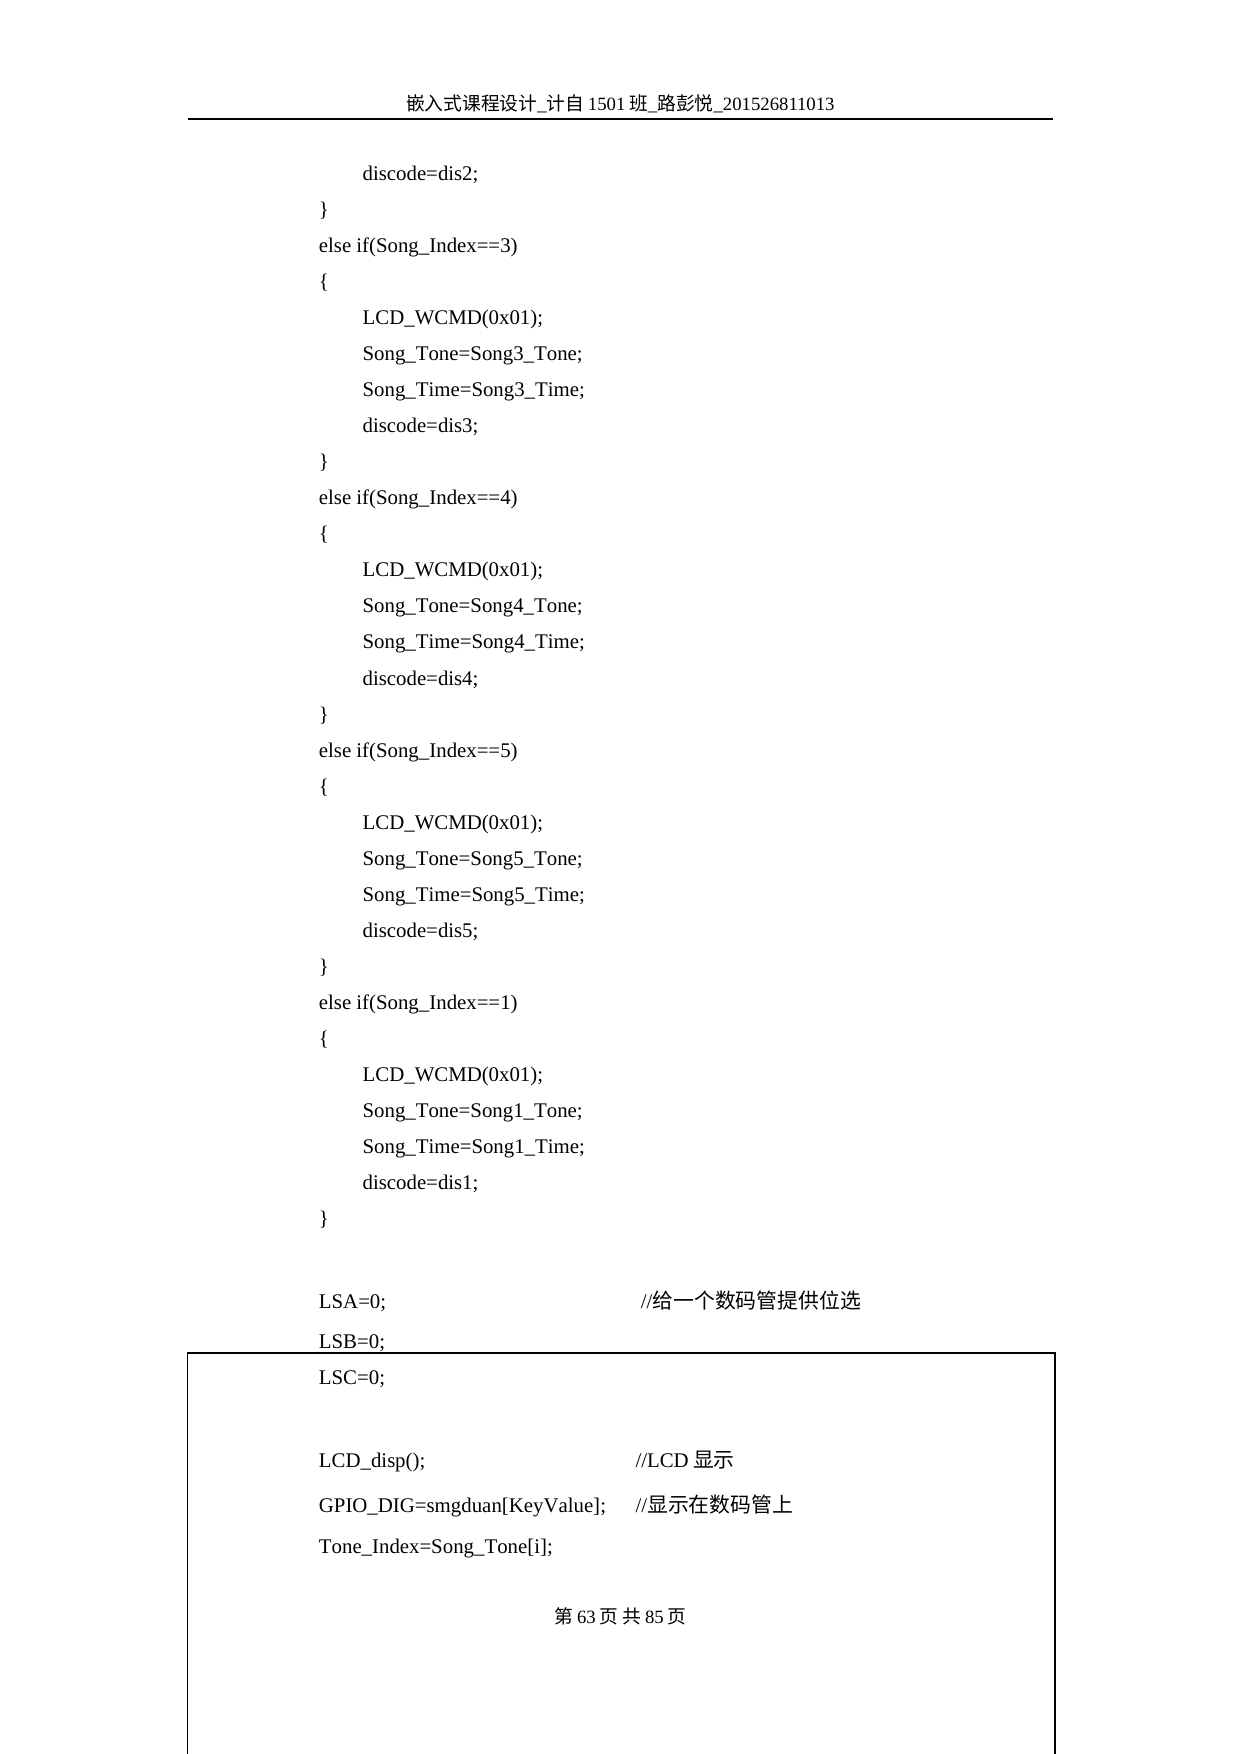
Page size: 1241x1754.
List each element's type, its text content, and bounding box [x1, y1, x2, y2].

text LCD_WCMD(0x01); [187, 557, 1053, 581]
text } [187, 954, 1053, 978]
text LSB=0; [187, 1329, 1053, 1352]
text Song_Tone=Song5_Tone; [187, 846, 1053, 870]
text LSA=0; //给一个数码管提供位选 [187, 1284, 1053, 1314]
text { [187, 269, 1053, 293]
text discode=dis4; [187, 666, 1053, 689]
text LSC=0; [188, 1365, 1053, 1389]
text discode=dis5; [187, 918, 1053, 942]
text Song_Tone=Song1_Tone; [187, 1098, 1053, 1122]
text LCD_WCMD(0x01); [187, 810, 1053, 834]
text discode=dis3; [187, 413, 1053, 437]
text { [187, 1026, 1053, 1050]
text } [187, 449, 1053, 473]
text Song_Time=Song5_Time; [187, 882, 1053, 906]
text discode=dis1; [187, 1170, 1053, 1194]
text Song_Time=Song3_Time; [187, 377, 1053, 401]
text GPIO_DIG=smgduan[KeyValue]; //显示在数码管上 [188, 1488, 1053, 1519]
text } [187, 1206, 1053, 1230]
text else if(Song_Index==4) [187, 485, 1053, 509]
text else if(Song_Index==5) [187, 738, 1053, 762]
text Song_Time=Song4_Time; [187, 629, 1053, 653]
text { [187, 774, 1053, 798]
text discode=dis2; [242, 161, 1053, 185]
text { [187, 521, 1053, 545]
text Tone_Index=Song_Tone[i]; [188, 1534, 1053, 1558]
text LCD_WCMD(0x01); [187, 305, 1053, 329]
text Song_Time=Song1_Time; [187, 1134, 1053, 1158]
text else if(Song_Index==3) [187, 233, 1053, 257]
text Song_Tone=Song3_Tone; [187, 341, 1053, 365]
text LCD_disp(); //LCD显示 [188, 1443, 1053, 1473]
text } [242, 197, 1053, 221]
text Song_Tone=Song4_Tone; [187, 593, 1053, 617]
text LCD_WCMD(0x01); [187, 1062, 1053, 1086]
text } [187, 702, 1053, 726]
text else if(Song_Index==1) [187, 990, 1053, 1014]
